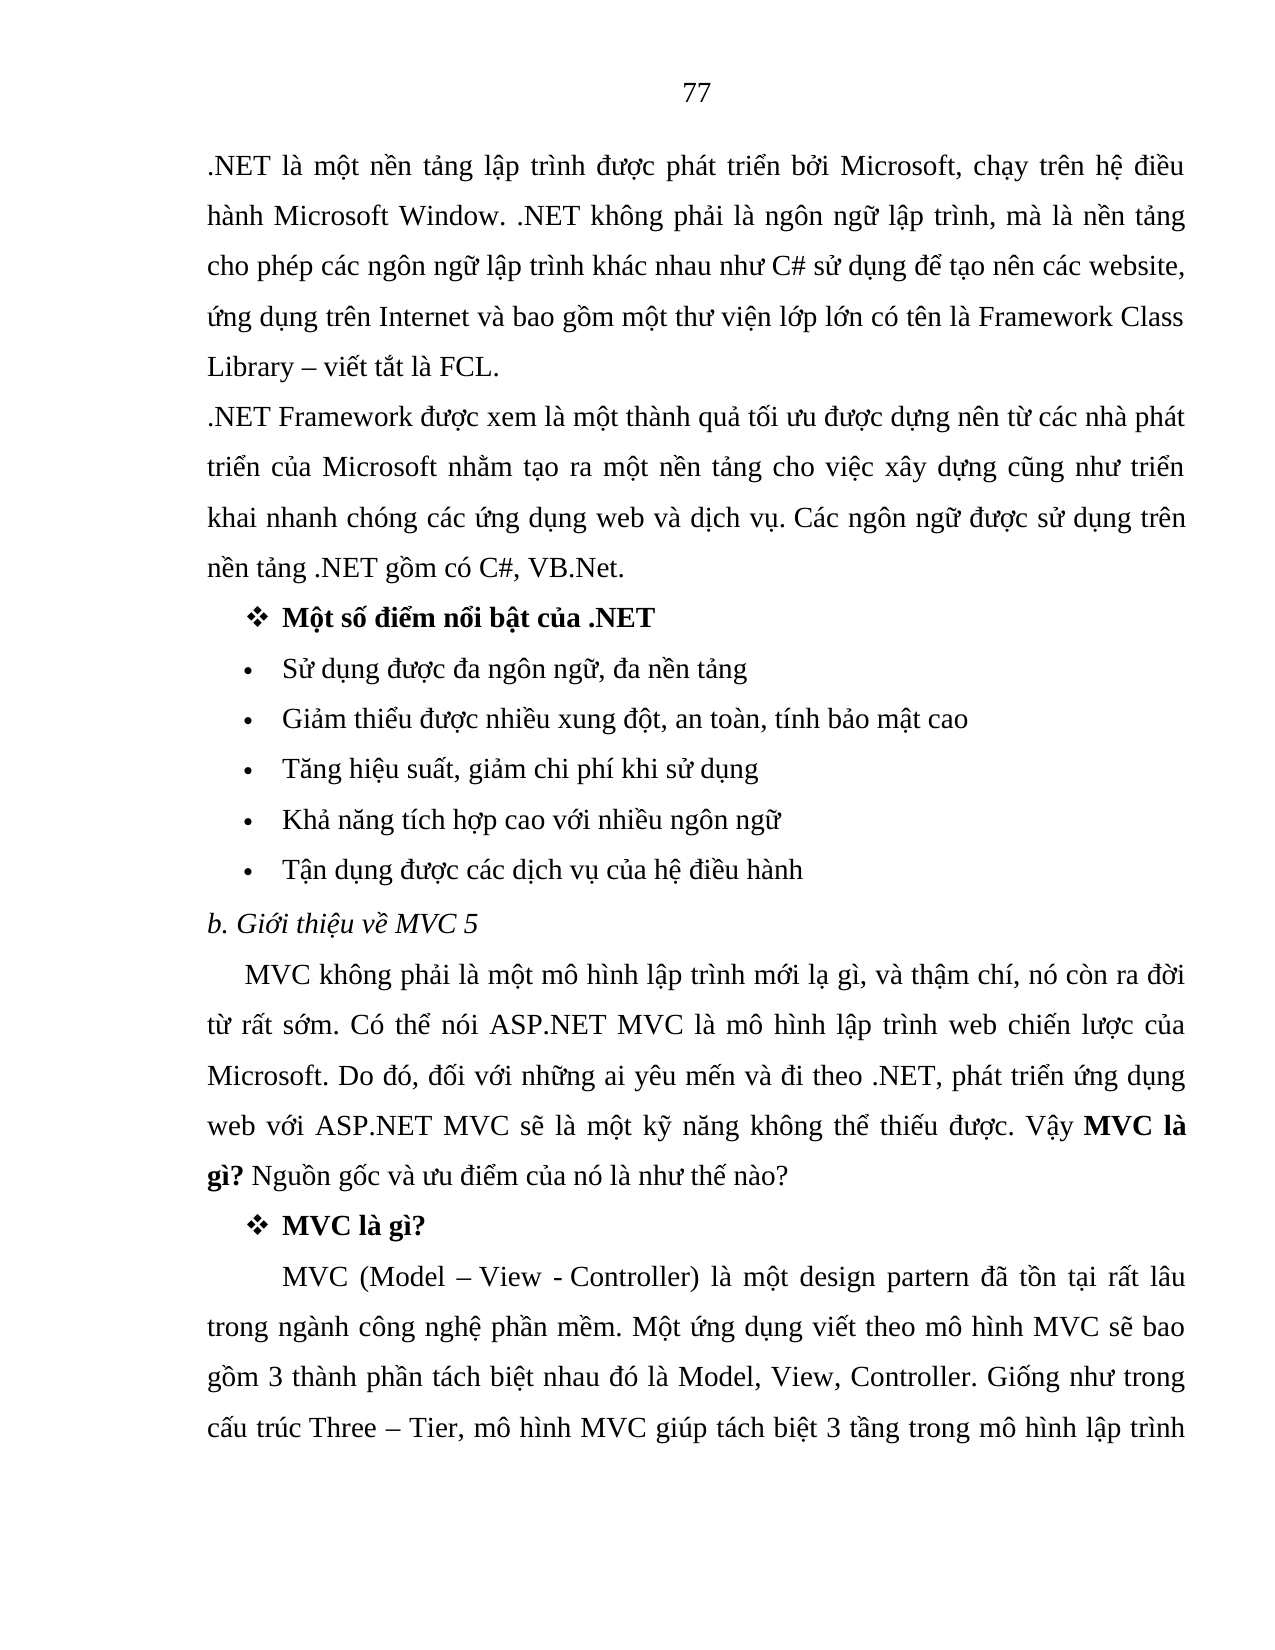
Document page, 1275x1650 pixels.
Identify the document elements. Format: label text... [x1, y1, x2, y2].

list Sử dụng được đa ngôn ngữ, đa nền tảng [244, 651, 1186, 684]
list Tận dụng được các dịch vụ của hệ điều hành [244, 852, 1186, 886]
text MVC không phải là một mô hình lập trình mới lạ gì, và thậm chí, nó còn ra đời từ rất sớm. Có thể nói ASP.NET MVC là mô hình lập trình web chiến lược của Microsoft. Do đó, đối với những ai yêu mến và đi theo .NET, phát triển ứng dụng web với ASP.NET MVC sẽ là một kỹ năng không thể thiếu được. Vậy MVC là gì? Nguồn gốc và ưu điểm của nó là như thế nào? [207, 957, 1186, 1192]
list Khả năng tích hợp cao với nhiều ngôn ngữ [244, 802, 1186, 835]
list Một số điểm nổi bật của .NET [244, 601, 1186, 634]
list MVC là gì? [244, 1208, 1186, 1242]
list Giảm thiểu được nhiều xung đột, an toàn, tính bảo mật cao [244, 701, 1186, 735]
text .NET Framework được xem là một thành quả tối ưu được dựng nên từ các nhà phát triển của Microsoft nhằm tạo ra một nền tảng cho việc xây dựng cũng như triển khai nhanh chóng các ứng dụng web và dịch vụ. Các ngôn ngữ được sử dụng trên nền tảng .NET gồm có C#, VB.Net. [207, 399, 1186, 584]
list Tăng hiệu suất, giảm chi phí khi sử dụng [244, 752, 1186, 785]
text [207, 1259, 1186, 1443]
subtitle b. Giới thiệu về MVC 5 [207, 907, 1186, 940]
text .NET là một nền tảng lập trình được phát triển bởi Microsoft, chạy trên hệ điều hành Microsoft Window. .NET không phải là ngôn ngữ lập trình, mà là nền tảng cho phép các ngôn ngữ lập trình khác nhau như C# sử dụng để tạo nên các website, ứng dụng trên Internet và bao gồm một thư viện lớp lớn có tên là Framework Class Library – viết tắt là FCL. [207, 148, 1186, 382]
